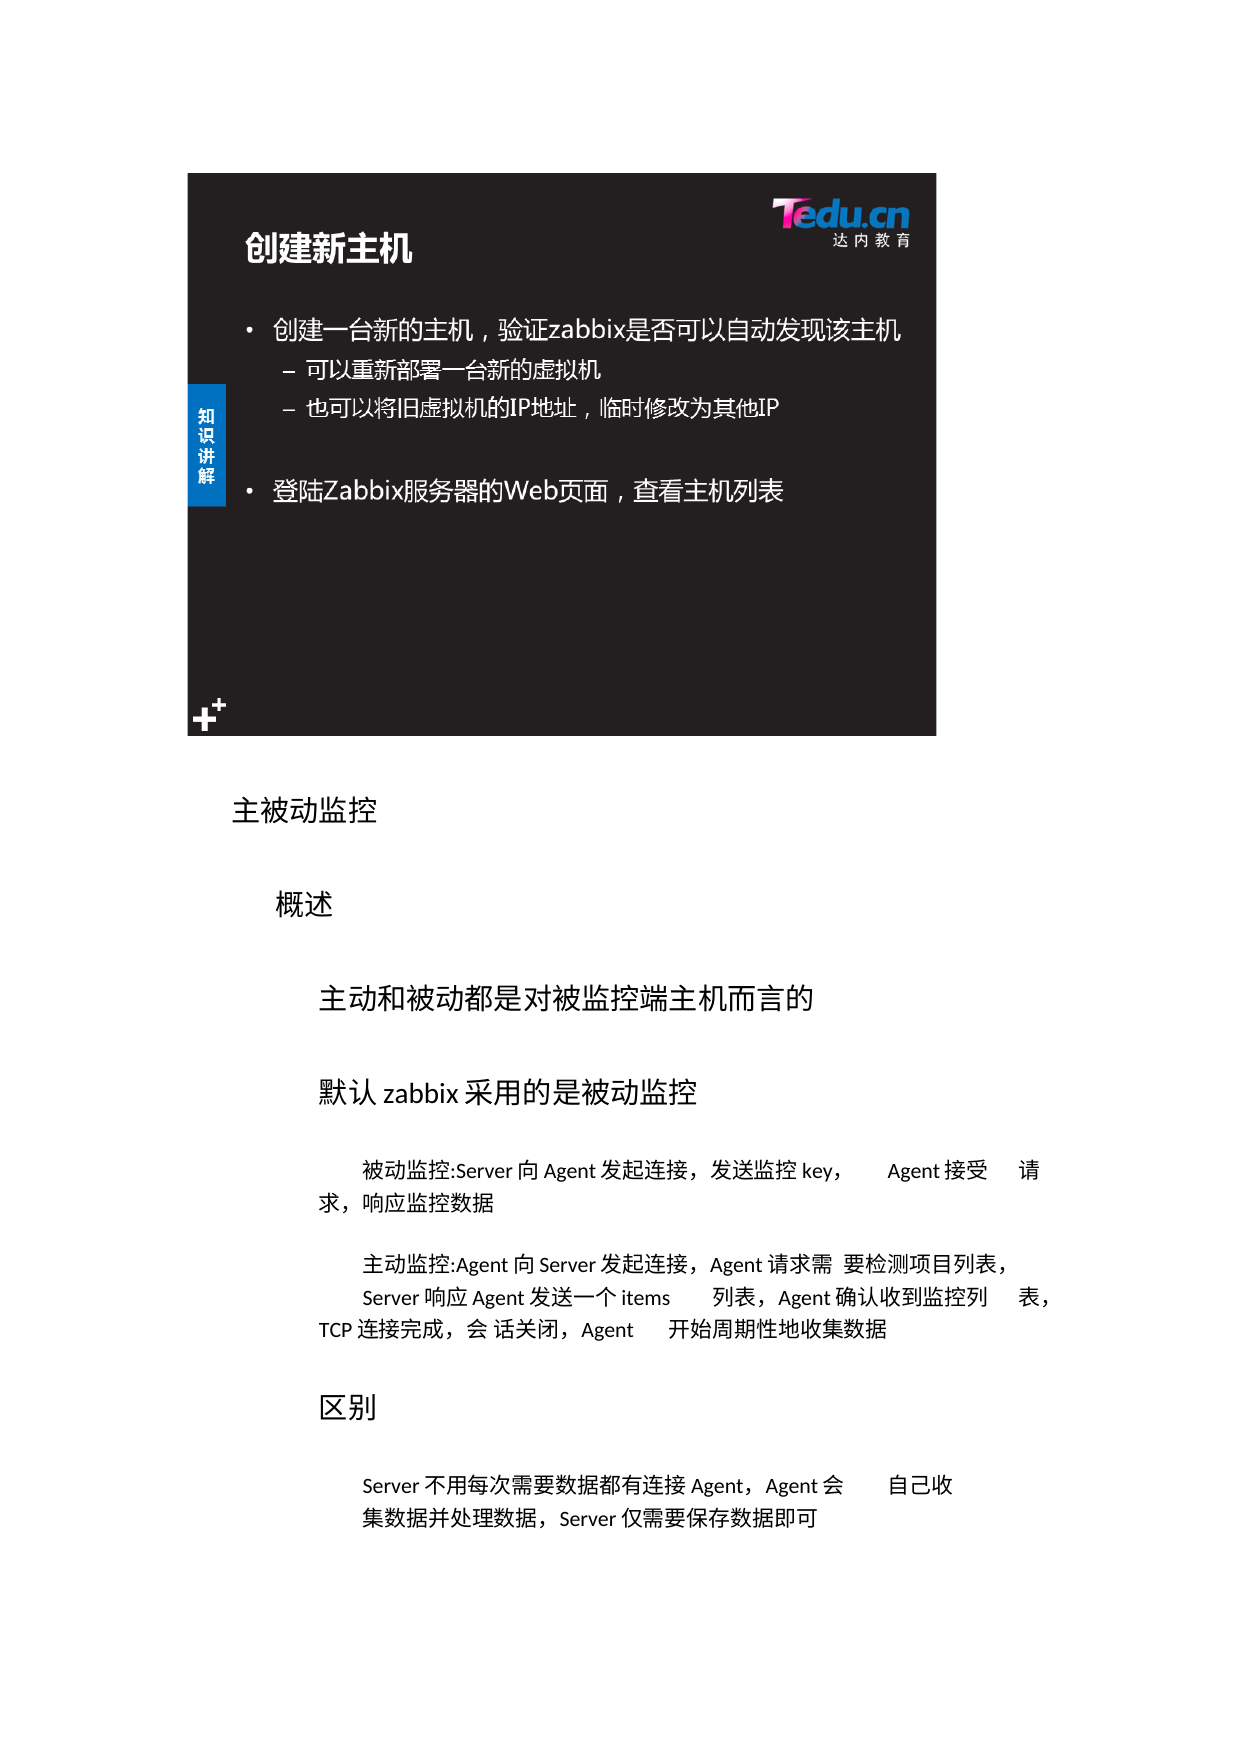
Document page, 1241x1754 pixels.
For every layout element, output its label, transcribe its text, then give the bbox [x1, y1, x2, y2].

list Server不用每次需要数据都有连接Agent，Agent会 自己收 集数据并处理数据，Server仅需要保存数据即可 [231, 1468, 1053, 1533]
list 主动和被动都是对被监控端主机而言的 [275, 964, 1053, 1029]
picture [187, 173, 937, 736]
list 被动监控:Server向Agent发起连接，发送监控key， Agent接受 请求，响应监控数据 [319, 1153, 1053, 1218]
list 主被动监控 [187, 776, 1053, 841]
list 默认zabbix采用的是被动监控 [275, 1059, 1053, 1124]
list 概述 [231, 870, 1053, 935]
list 主动监控:Agent向Server发起连接，Agent请求需 要检测项目列表， Server响应Agent发送一个items 列表，Agent确认收到监控列 表，TCP连接完成，会 话关闭，Agent 开始周期性地收集数据 [319, 1247, 1053, 1344]
list 区别 [275, 1374, 1053, 1439]
